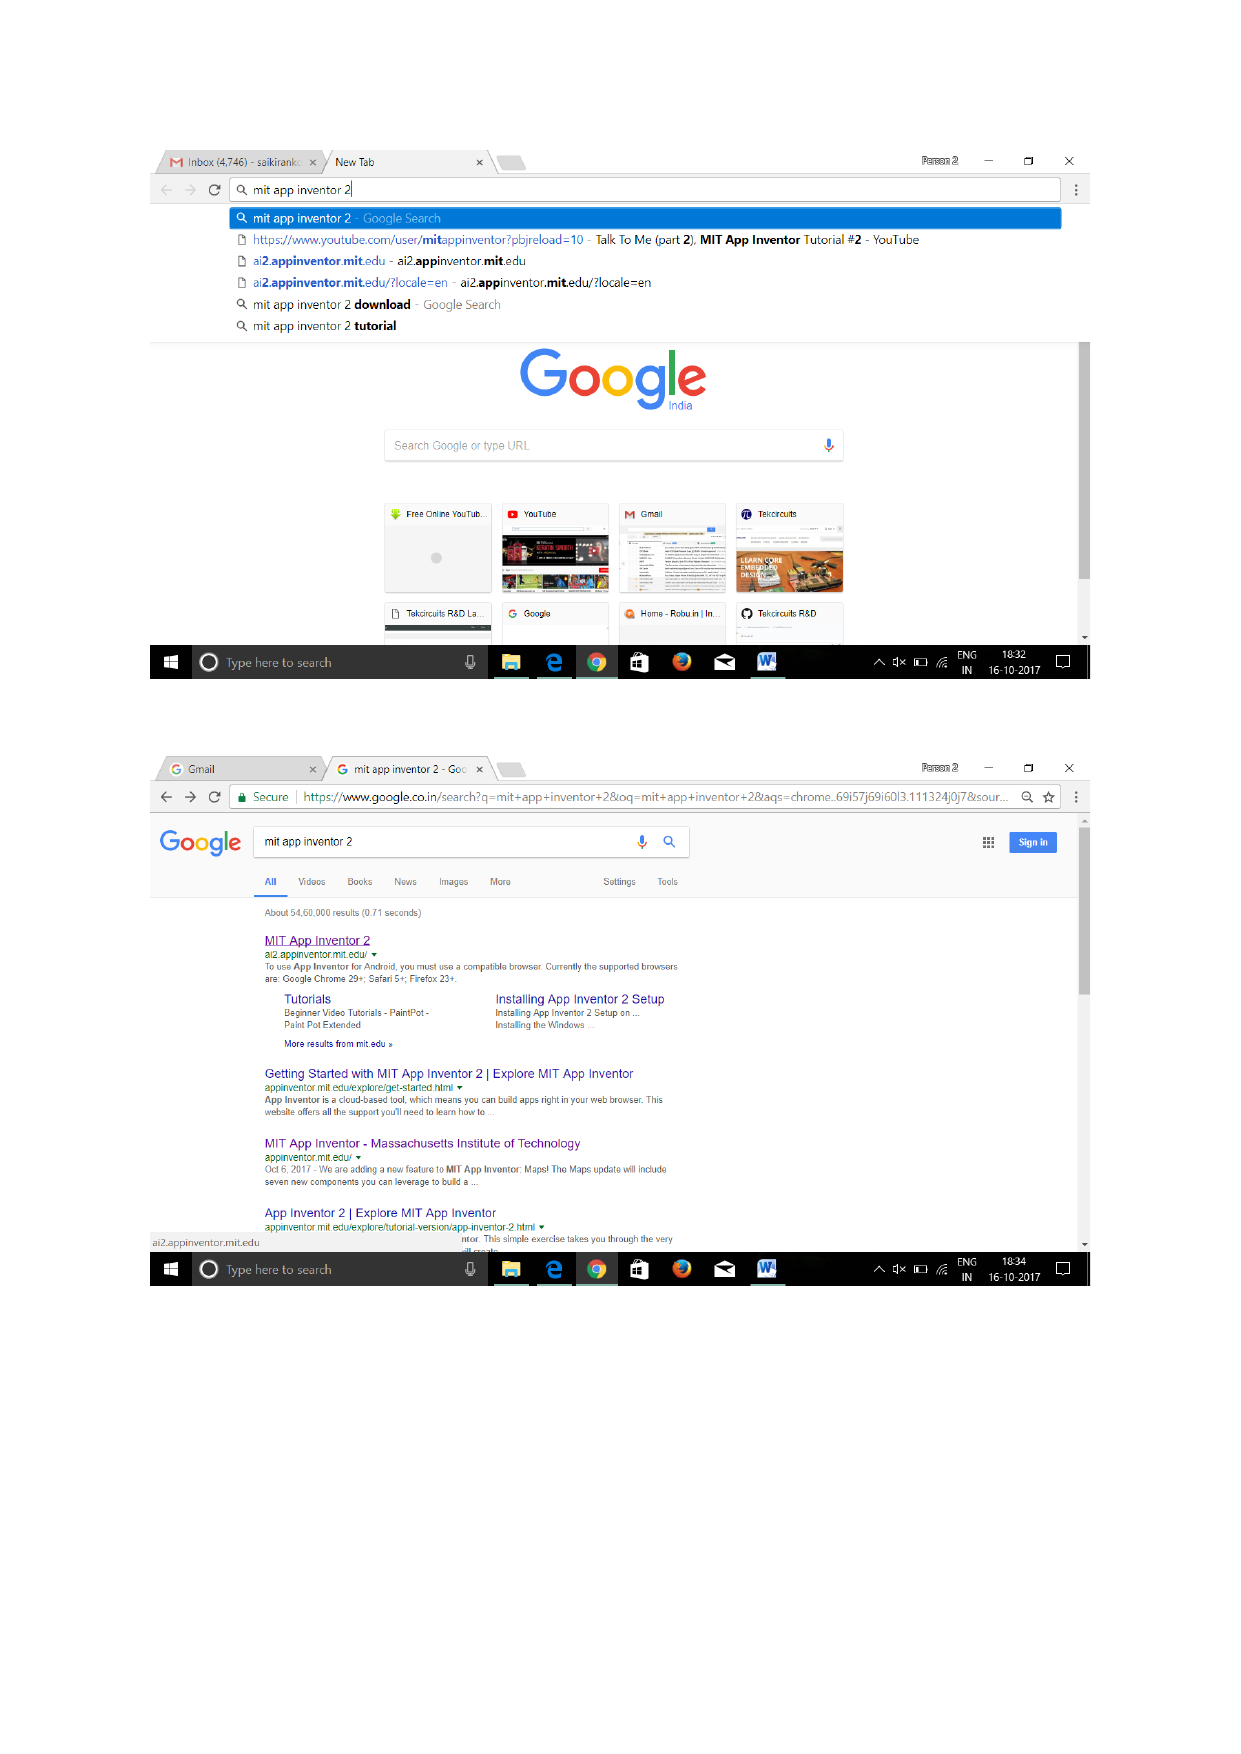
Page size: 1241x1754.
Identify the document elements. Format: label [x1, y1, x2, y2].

picture [150, 150, 1091, 679]
picture [150, 756, 1091, 1286]
